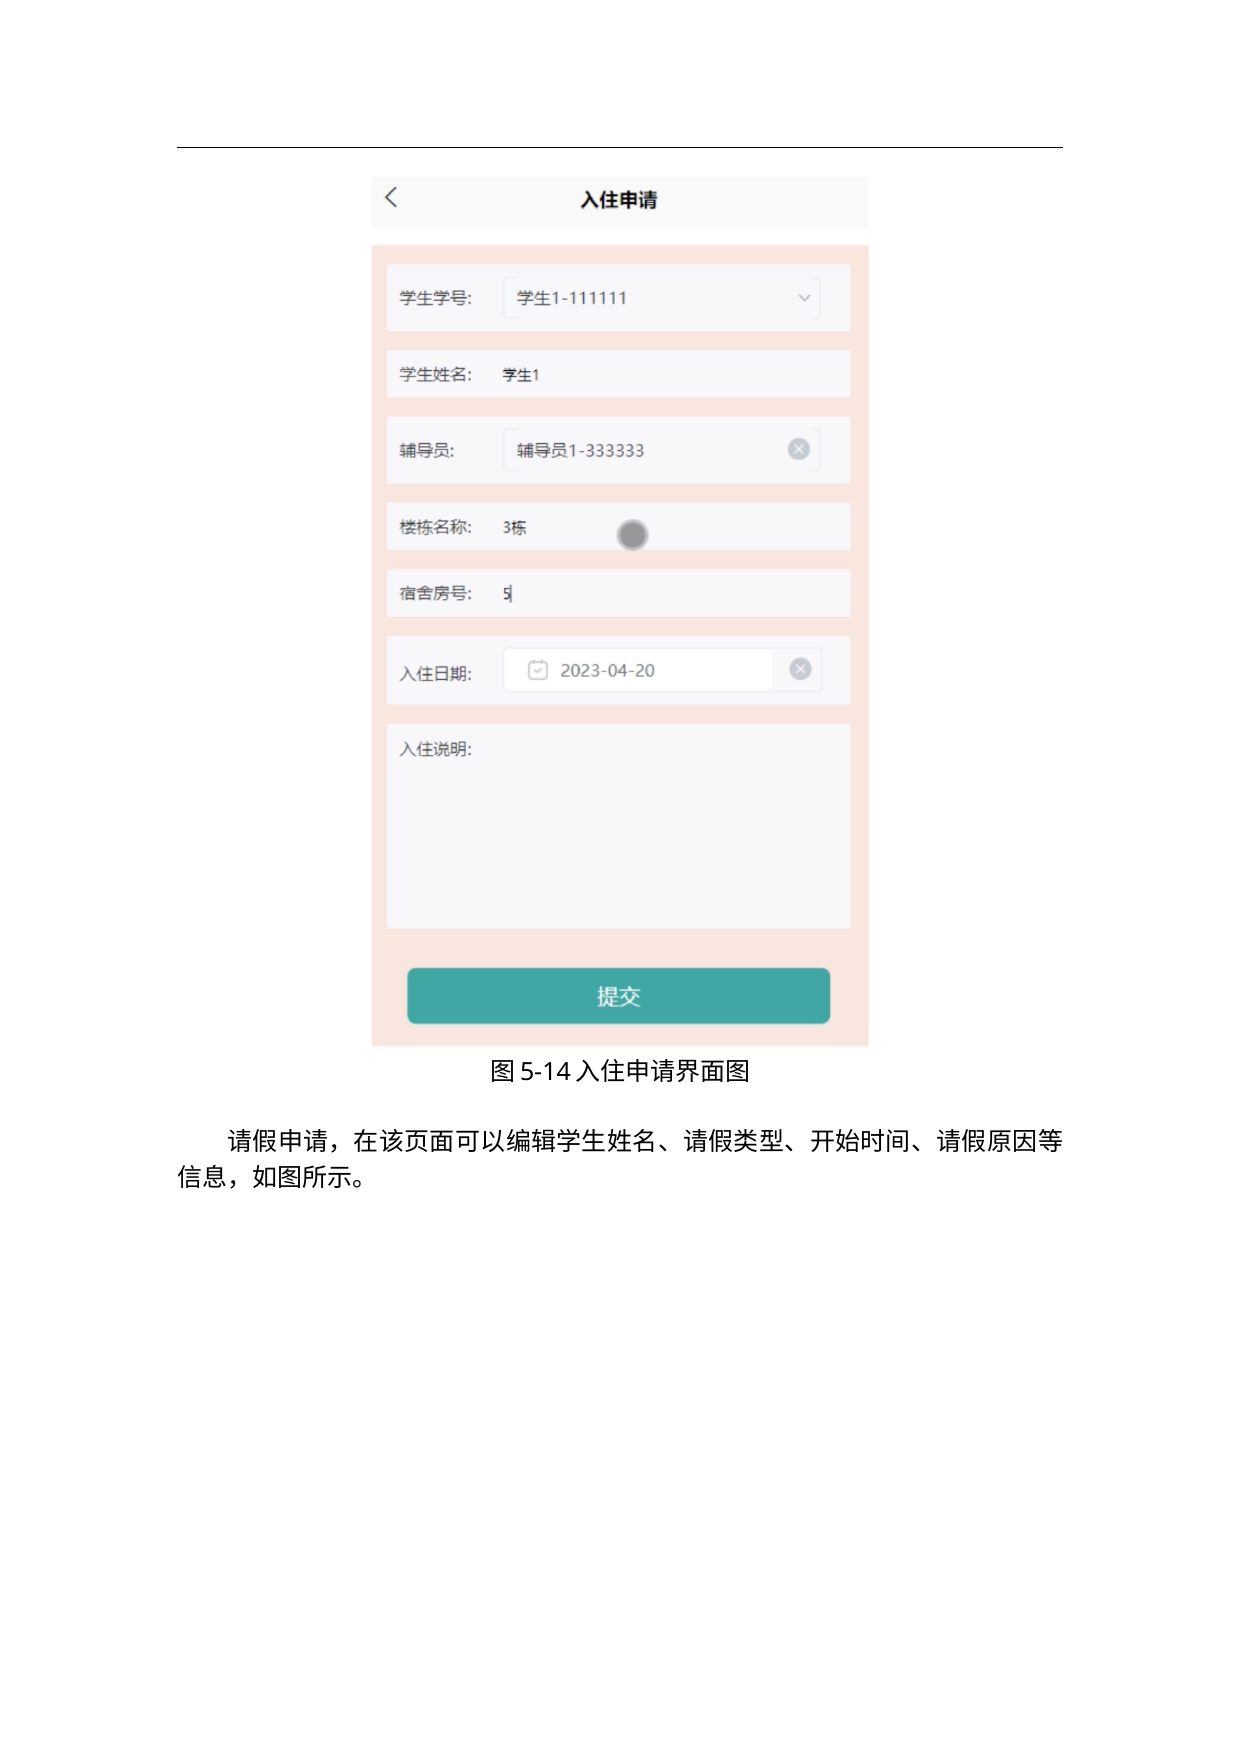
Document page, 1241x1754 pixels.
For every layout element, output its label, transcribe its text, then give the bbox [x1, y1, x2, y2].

text 请假申请，在该页面可以编辑学生姓名、请假类型、开始时间、请假原因等信息，如图所示。 [177, 1121, 1063, 1194]
picture [371, 177, 869, 1051]
text 图5-14入住申请界面图 [177, 1051, 1063, 1087]
